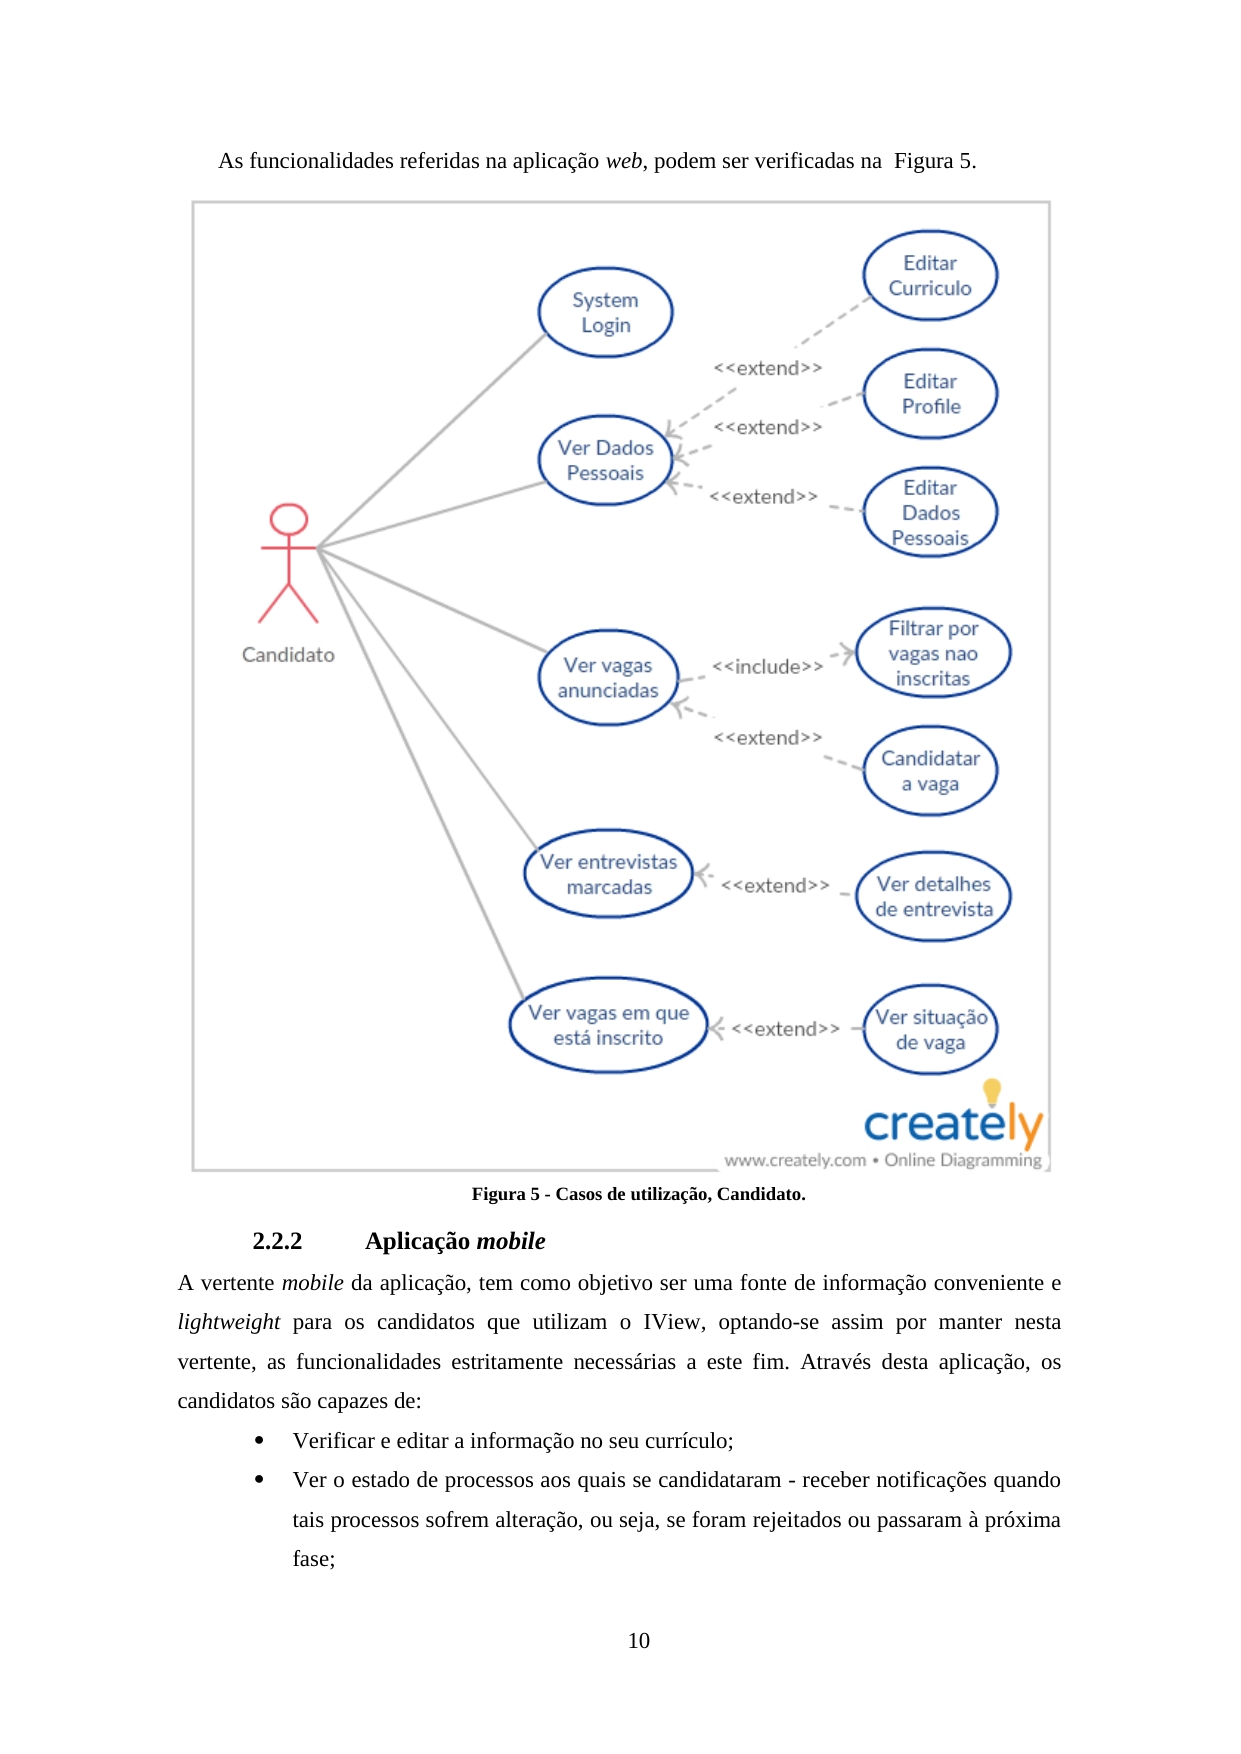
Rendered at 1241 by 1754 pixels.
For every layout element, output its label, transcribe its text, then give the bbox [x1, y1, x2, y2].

subtitle Aplicação mobile [252, 1226, 1063, 1254]
list Verificar e editar a informação no seu currículo; [255, 1427, 1063, 1453]
picture [177, 187, 1063, 1184]
text A vertente mobile da aplicação, tem como objetivo ser uma fonte de informação conveniente e lightweight para os candidatos que utilizam o IView, optando-se assim por manter nesta vertente, as funcionalidades estritamente necessárias a este fim. Através desta aplicação, os candidatos são capazes de: [177, 1269, 1063, 1414]
list Ver o estado de processos aos quais se candidataram - receber notificações quando tais processos sofrem alteração, ou seja, se foram rejeitados ou passaram à próxima fase; [255, 1466, 1063, 1572]
text As funcionalidades referidas na aplicação web, podem ser verificadas na Figura 5. [177, 148, 1063, 174]
text Figura 5 - Casos de utilização, Candidato. [177, 1184, 1063, 1205]
